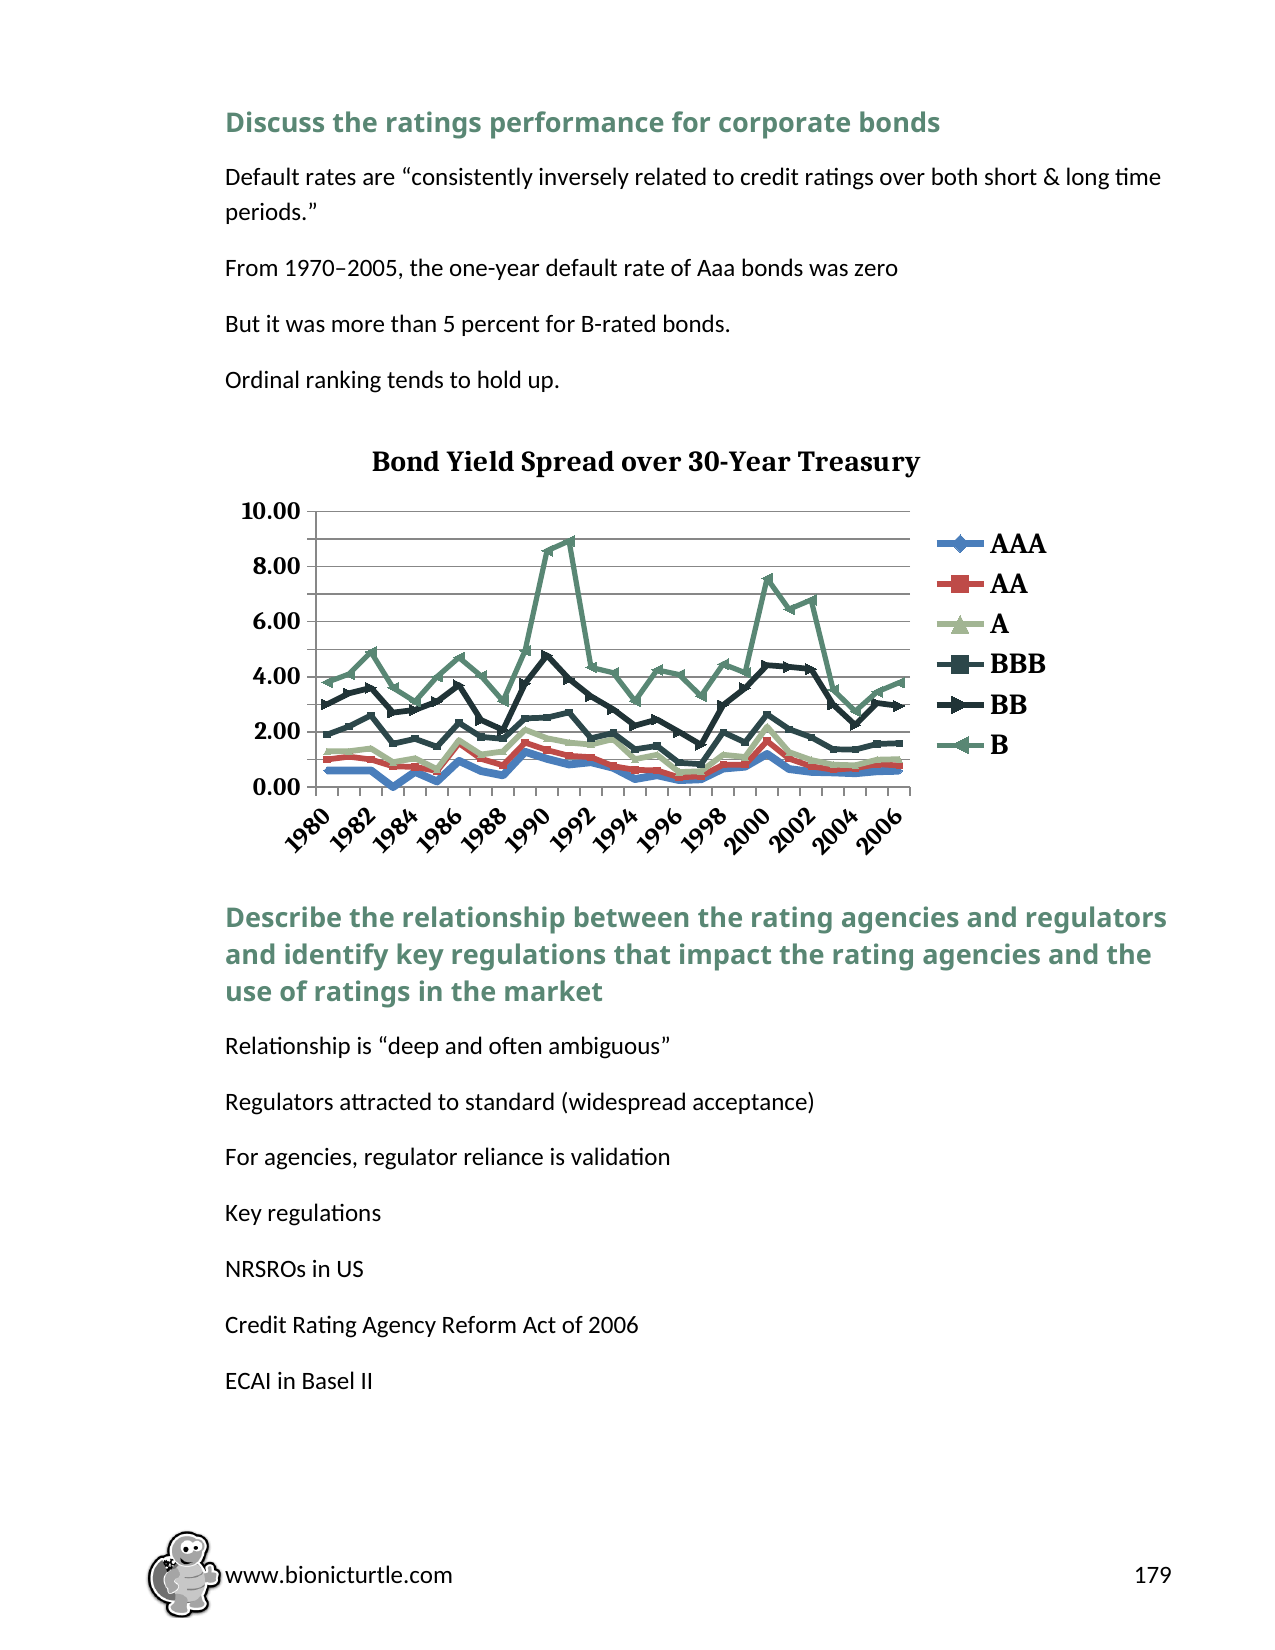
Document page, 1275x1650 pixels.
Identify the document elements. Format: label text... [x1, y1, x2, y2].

subtitle Describe the relationship between the rating agencies and regulators and identify key regulations that impact the rating agencies and the use of ratings in the market [225, 898, 1172, 1009]
text For agencies, regulator reliance is validation [225, 1141, 1172, 1172]
text Key regulations [225, 1197, 1172, 1228]
text Regulators attracted to standard (widespread acceptance) [225, 1086, 1172, 1116]
text ECAI in Basel II [225, 1365, 1172, 1395]
text Default rates are “consistently inversely related to credit ratings over both short & long time periods.” [225, 161, 1172, 227]
text Ordinal ranking tends to hold up. [225, 364, 1172, 394]
text From 1970–2005, the one-year default rate of Aaa bonds was zero [225, 252, 1172, 283]
text NRSROs in US [225, 1253, 1172, 1284]
subtitle Discuss the ratings performance for corporate bonds [225, 103, 1172, 140]
text Credit Rating Agency Reform Act of 2006 [225, 1309, 1172, 1339]
text But it was more than 5 percent for B-rated bonds. [225, 308, 1172, 338]
text Relationship is “deep and often ambiguous” [225, 1030, 1172, 1060]
